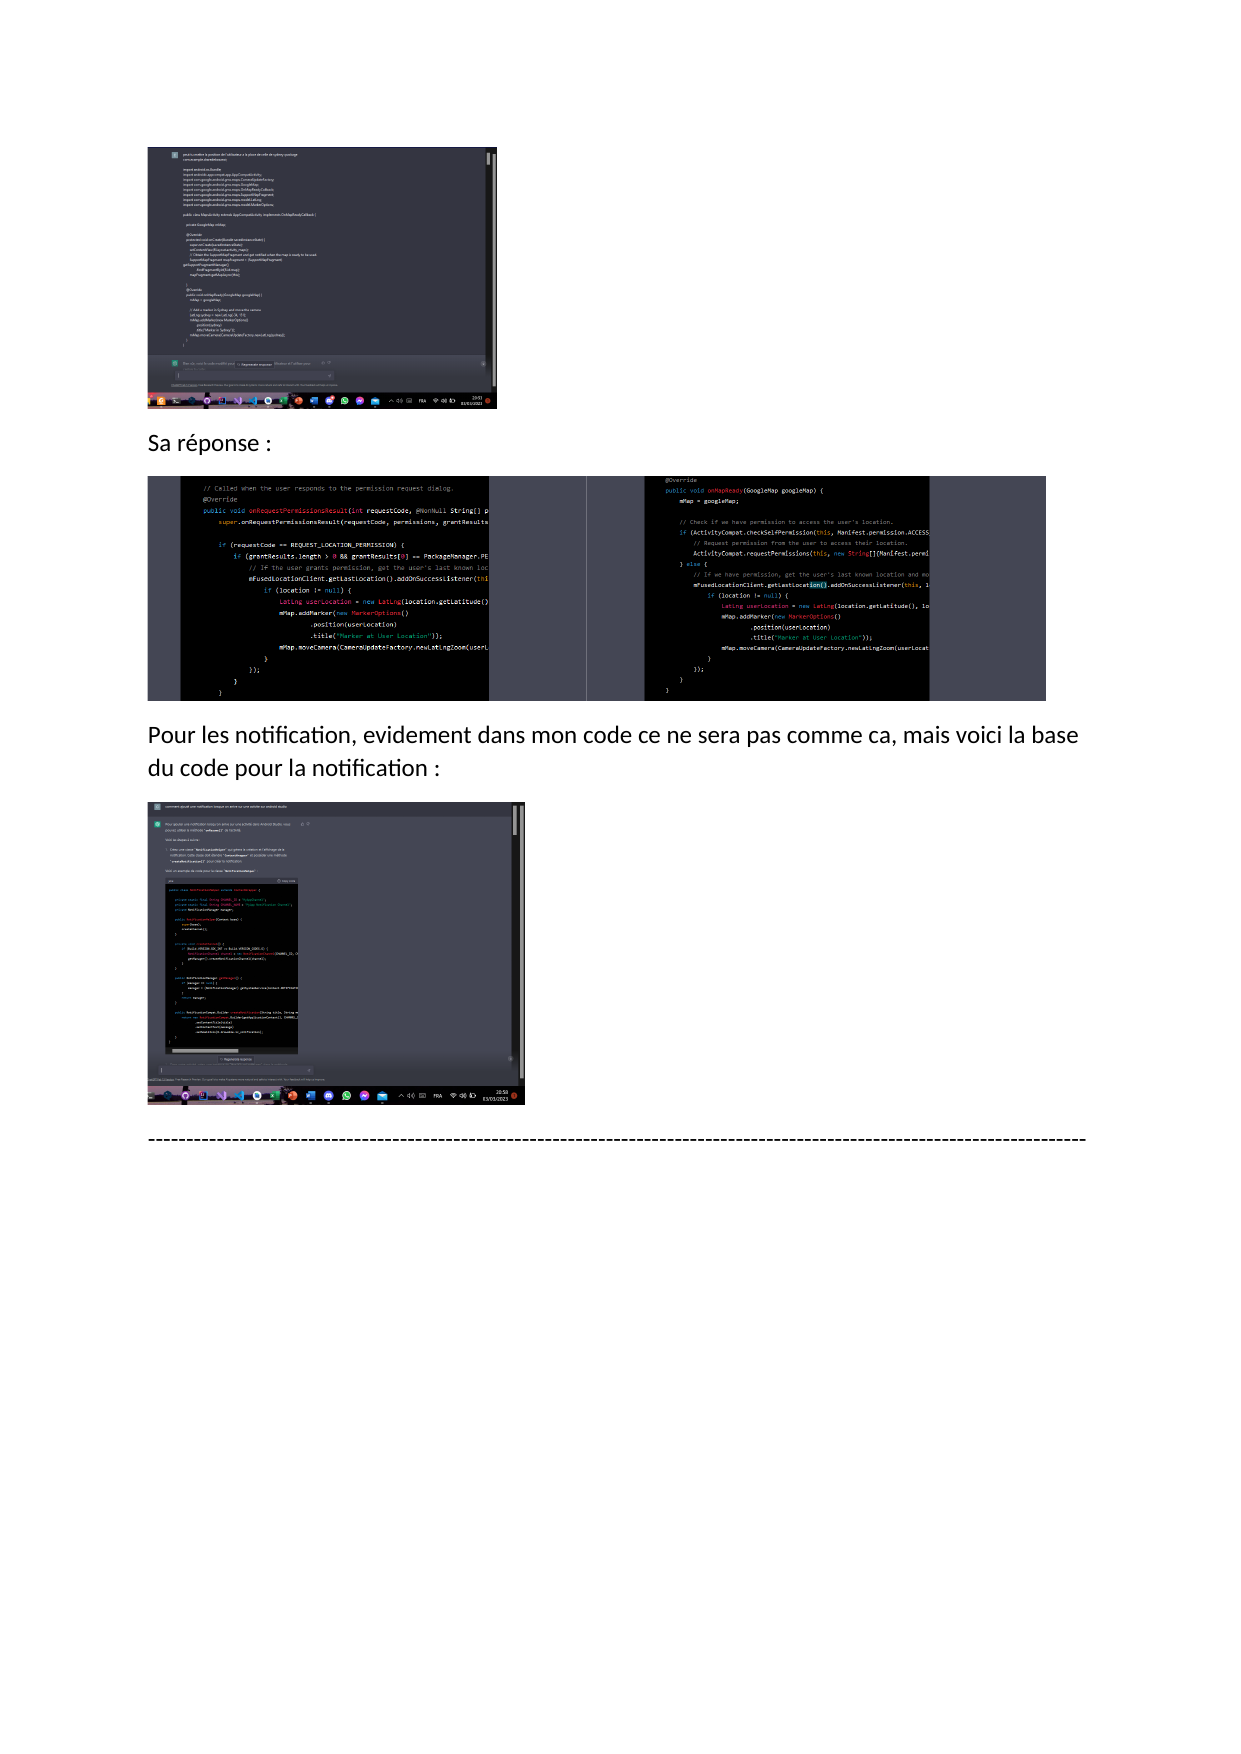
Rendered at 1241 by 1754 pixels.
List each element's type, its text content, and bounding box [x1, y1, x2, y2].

picture [147, 147, 497, 409]
text Sa réponse : [148, 427, 1093, 458]
text --------------------------------------------------------------------------------------------------------------------------- [148, 1123, 1093, 1154]
text Pour les notification, evidement dans mon code ce ne sera pas comme ca, mais voici la base du code pour la notification : [148, 719, 1093, 783]
picture [147, 476, 1046, 701]
picture [147, 802, 525, 1105]
